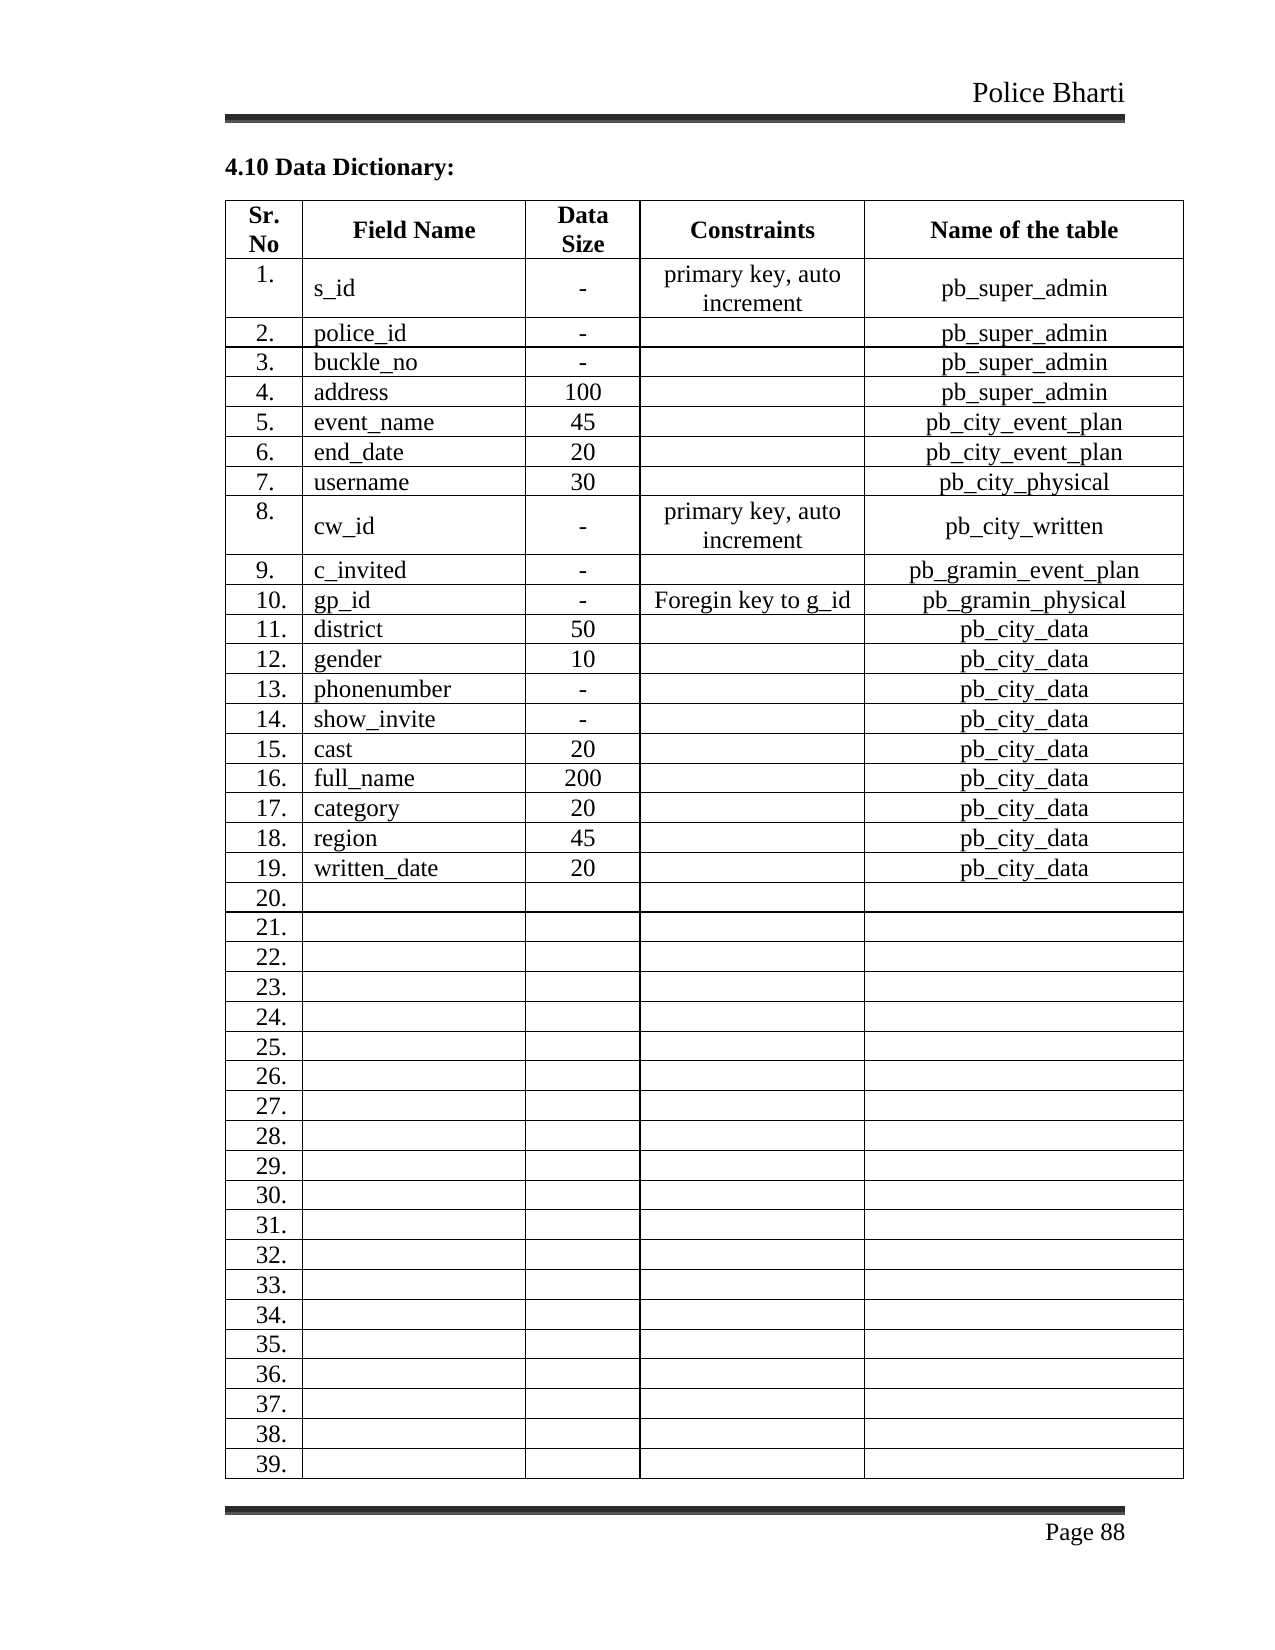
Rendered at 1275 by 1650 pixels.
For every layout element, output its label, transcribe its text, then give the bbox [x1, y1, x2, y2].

table_cell [641, 793, 864, 822]
table_cell 20 [526, 734, 639, 762]
table_cell [865, 972, 1183, 1001]
table_cell [303, 913, 525, 941]
table_cell police_id [303, 318, 525, 346]
table_cell [526, 913, 639, 941]
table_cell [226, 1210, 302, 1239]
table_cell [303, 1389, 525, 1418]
table_cell event_name [303, 407, 525, 436]
table_cell region [303, 823, 525, 852]
table_cell pb_super_admin [865, 259, 1183, 317]
table_cell [303, 1061, 525, 1090]
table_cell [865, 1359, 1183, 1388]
table_cell [526, 1032, 639, 1060]
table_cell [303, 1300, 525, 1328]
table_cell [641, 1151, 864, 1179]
table_cell [641, 437, 864, 466]
table_cell [641, 407, 864, 436]
table_cell [226, 972, 302, 1001]
table_cell pb_city_data [865, 615, 1183, 643]
table_cell [303, 972, 525, 1001]
table_cell pb_city_event_plan [865, 407, 1183, 436]
table_cell phonenumber [303, 674, 525, 703]
table_cell [641, 377, 864, 406]
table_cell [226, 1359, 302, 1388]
table_cell [226, 318, 302, 346]
table_cell [641, 674, 864, 703]
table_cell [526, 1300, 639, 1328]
table_cell username [303, 467, 525, 495]
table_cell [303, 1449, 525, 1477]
table_cell pb_city_data [865, 793, 1183, 822]
table_cell 45 [526, 823, 639, 852]
text 4.10 Data Dictionary: [225, 152, 1125, 181]
table_cell [226, 644, 302, 673]
table_cell primary key, auto increment [641, 259, 864, 317]
table_cell [303, 1121, 525, 1150]
table_cell [226, 555, 302, 584]
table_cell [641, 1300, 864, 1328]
table_cell pb_city_data [865, 674, 1183, 703]
table_cell [641, 823, 864, 852]
table_cell [641, 1002, 864, 1031]
table_cell - [526, 348, 639, 376]
table_cell [865, 883, 1183, 911]
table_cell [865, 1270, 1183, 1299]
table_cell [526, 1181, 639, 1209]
table_cell [865, 1061, 1183, 1090]
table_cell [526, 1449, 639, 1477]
table_cell - [526, 259, 639, 317]
table_cell - [526, 704, 639, 733]
table_cell [641, 764, 864, 792]
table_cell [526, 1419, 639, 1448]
table_header Data Size [526, 201, 639, 258]
table_cell gender [303, 644, 525, 673]
table_cell 10 [526, 644, 639, 673]
table_cell [226, 853, 302, 882]
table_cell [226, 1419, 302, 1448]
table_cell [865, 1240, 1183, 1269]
table_cell cw_id [303, 496, 525, 554]
table_cell s_id [303, 259, 525, 317]
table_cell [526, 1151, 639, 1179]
table_cell [303, 1091, 525, 1120]
table_cell [303, 942, 525, 971]
table_cell 20 [526, 793, 639, 822]
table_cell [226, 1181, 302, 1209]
table_cell [641, 1061, 864, 1090]
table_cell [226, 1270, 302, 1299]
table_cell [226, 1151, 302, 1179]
table_cell [641, 467, 864, 495]
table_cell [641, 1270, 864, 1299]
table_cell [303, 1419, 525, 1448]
table_cell [226, 407, 302, 436]
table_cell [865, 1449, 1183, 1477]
table_cell [226, 704, 302, 733]
table_cell end_date [303, 437, 525, 466]
table_cell [226, 883, 302, 911]
table_cell show_invite [303, 704, 525, 733]
table_cell pb_city_data [865, 734, 1183, 762]
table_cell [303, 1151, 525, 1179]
table_cell pb_super_admin [865, 348, 1183, 376]
table_cell gp_id [303, 585, 525, 613]
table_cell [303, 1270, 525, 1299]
table_cell [226, 764, 302, 792]
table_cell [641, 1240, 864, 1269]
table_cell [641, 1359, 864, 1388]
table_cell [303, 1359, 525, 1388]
table_cell pb_gramin_event_plan [865, 555, 1183, 584]
table_cell [226, 348, 302, 376]
table_cell - [526, 555, 639, 584]
table_cell [226, 1091, 302, 1120]
table_cell [865, 913, 1183, 941]
table_cell pb_city_written [865, 496, 1183, 554]
table_cell Foregin key to g_id [641, 585, 864, 613]
table_cell [226, 615, 302, 643]
table_cell pb_super_admin [865, 377, 1183, 406]
table_cell full_name [303, 764, 525, 792]
table_cell [526, 1002, 639, 1031]
table_cell c_invited [303, 555, 525, 584]
table_cell - [526, 585, 639, 613]
table_cell [226, 823, 302, 852]
table_cell [865, 942, 1183, 971]
table_cell [226, 437, 302, 466]
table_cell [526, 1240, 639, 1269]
table_cell [526, 972, 639, 1001]
table_cell pb_gramin_physical [865, 585, 1183, 613]
table_cell 50 [526, 615, 639, 643]
table_cell [226, 1032, 302, 1060]
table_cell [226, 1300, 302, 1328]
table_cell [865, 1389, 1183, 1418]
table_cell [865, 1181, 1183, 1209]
table_cell district [303, 615, 525, 643]
table_cell [526, 1121, 639, 1150]
table_cell pb_city_data [865, 853, 1183, 882]
table_cell [641, 555, 864, 584]
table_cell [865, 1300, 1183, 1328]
table_cell [641, 615, 864, 643]
table_header Constraints [641, 201, 864, 258]
table_cell [641, 913, 864, 941]
table_cell [226, 1061, 302, 1090]
table_cell - [526, 318, 639, 346]
table_cell address [303, 377, 525, 406]
table_cell - [526, 674, 639, 703]
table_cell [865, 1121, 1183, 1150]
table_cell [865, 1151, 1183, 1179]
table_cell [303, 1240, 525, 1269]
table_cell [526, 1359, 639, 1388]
table_cell [226, 793, 302, 822]
table_cell buckle_no [303, 348, 525, 376]
table_cell 100 [526, 377, 639, 406]
table_cell [526, 942, 639, 971]
table_cell [526, 1061, 639, 1090]
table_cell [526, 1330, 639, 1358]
table_cell written_date [303, 853, 525, 882]
table_cell [526, 883, 639, 911]
table_cell 200 [526, 764, 639, 792]
table_cell [641, 734, 864, 762]
table_cell category [303, 793, 525, 822]
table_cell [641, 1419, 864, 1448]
table_header Name of the table [865, 201, 1183, 258]
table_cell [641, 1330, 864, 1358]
table_cell pb_city_event_plan [865, 437, 1183, 466]
table_cell 20 [526, 853, 639, 882]
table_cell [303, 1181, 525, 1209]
table_cell [303, 1032, 525, 1060]
table_cell pb_city_data [865, 644, 1183, 673]
table_cell 30 [526, 467, 639, 495]
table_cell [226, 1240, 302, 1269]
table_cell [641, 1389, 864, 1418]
table_cell [641, 1032, 864, 1060]
table_cell [865, 1002, 1183, 1031]
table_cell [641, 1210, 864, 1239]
table_cell 45 [526, 407, 639, 436]
table_cell pb_city_physical [865, 467, 1183, 495]
table_cell [226, 942, 302, 971]
table_cell pb_city_data [865, 704, 1183, 733]
table_cell pb_super_admin [865, 318, 1183, 346]
table_cell [226, 496, 302, 554]
table_cell [641, 704, 864, 733]
table_header Field Name [303, 201, 525, 258]
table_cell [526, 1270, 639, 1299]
table_cell - [526, 496, 639, 554]
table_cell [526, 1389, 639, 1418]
table_cell pb_city_data [865, 823, 1183, 852]
table_cell [641, 1091, 864, 1120]
table_cell [641, 1121, 864, 1150]
table_cell [641, 883, 864, 911]
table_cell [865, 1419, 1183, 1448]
table_cell [865, 1032, 1183, 1060]
table_cell [641, 972, 864, 1001]
table_cell cast [303, 734, 525, 762]
table_header Sr. No [226, 201, 302, 258]
table_cell [641, 942, 864, 971]
table_cell [641, 318, 864, 346]
table_cell [865, 1091, 1183, 1120]
table_cell [303, 883, 525, 911]
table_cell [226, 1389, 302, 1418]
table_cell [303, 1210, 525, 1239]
table_cell [226, 1121, 302, 1150]
table_cell [226, 734, 302, 762]
table_cell [226, 913, 302, 941]
table_cell [641, 348, 864, 376]
table_cell [641, 644, 864, 673]
table_cell pb_city_data [865, 764, 1183, 792]
table_cell [226, 467, 302, 495]
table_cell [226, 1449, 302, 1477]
table_cell 20 [526, 437, 639, 466]
table_cell primary key, auto increment [641, 496, 864, 554]
table_cell [641, 853, 864, 882]
table_cell [303, 1002, 525, 1031]
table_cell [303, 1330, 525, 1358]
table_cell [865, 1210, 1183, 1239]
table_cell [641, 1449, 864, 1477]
table_cell [226, 585, 302, 613]
table_cell [526, 1091, 639, 1120]
table_cell [226, 674, 302, 703]
table_cell [226, 377, 302, 406]
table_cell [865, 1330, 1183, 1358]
table_cell [226, 1002, 302, 1031]
table_cell [226, 259, 302, 317]
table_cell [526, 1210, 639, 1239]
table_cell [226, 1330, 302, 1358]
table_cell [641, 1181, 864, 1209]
